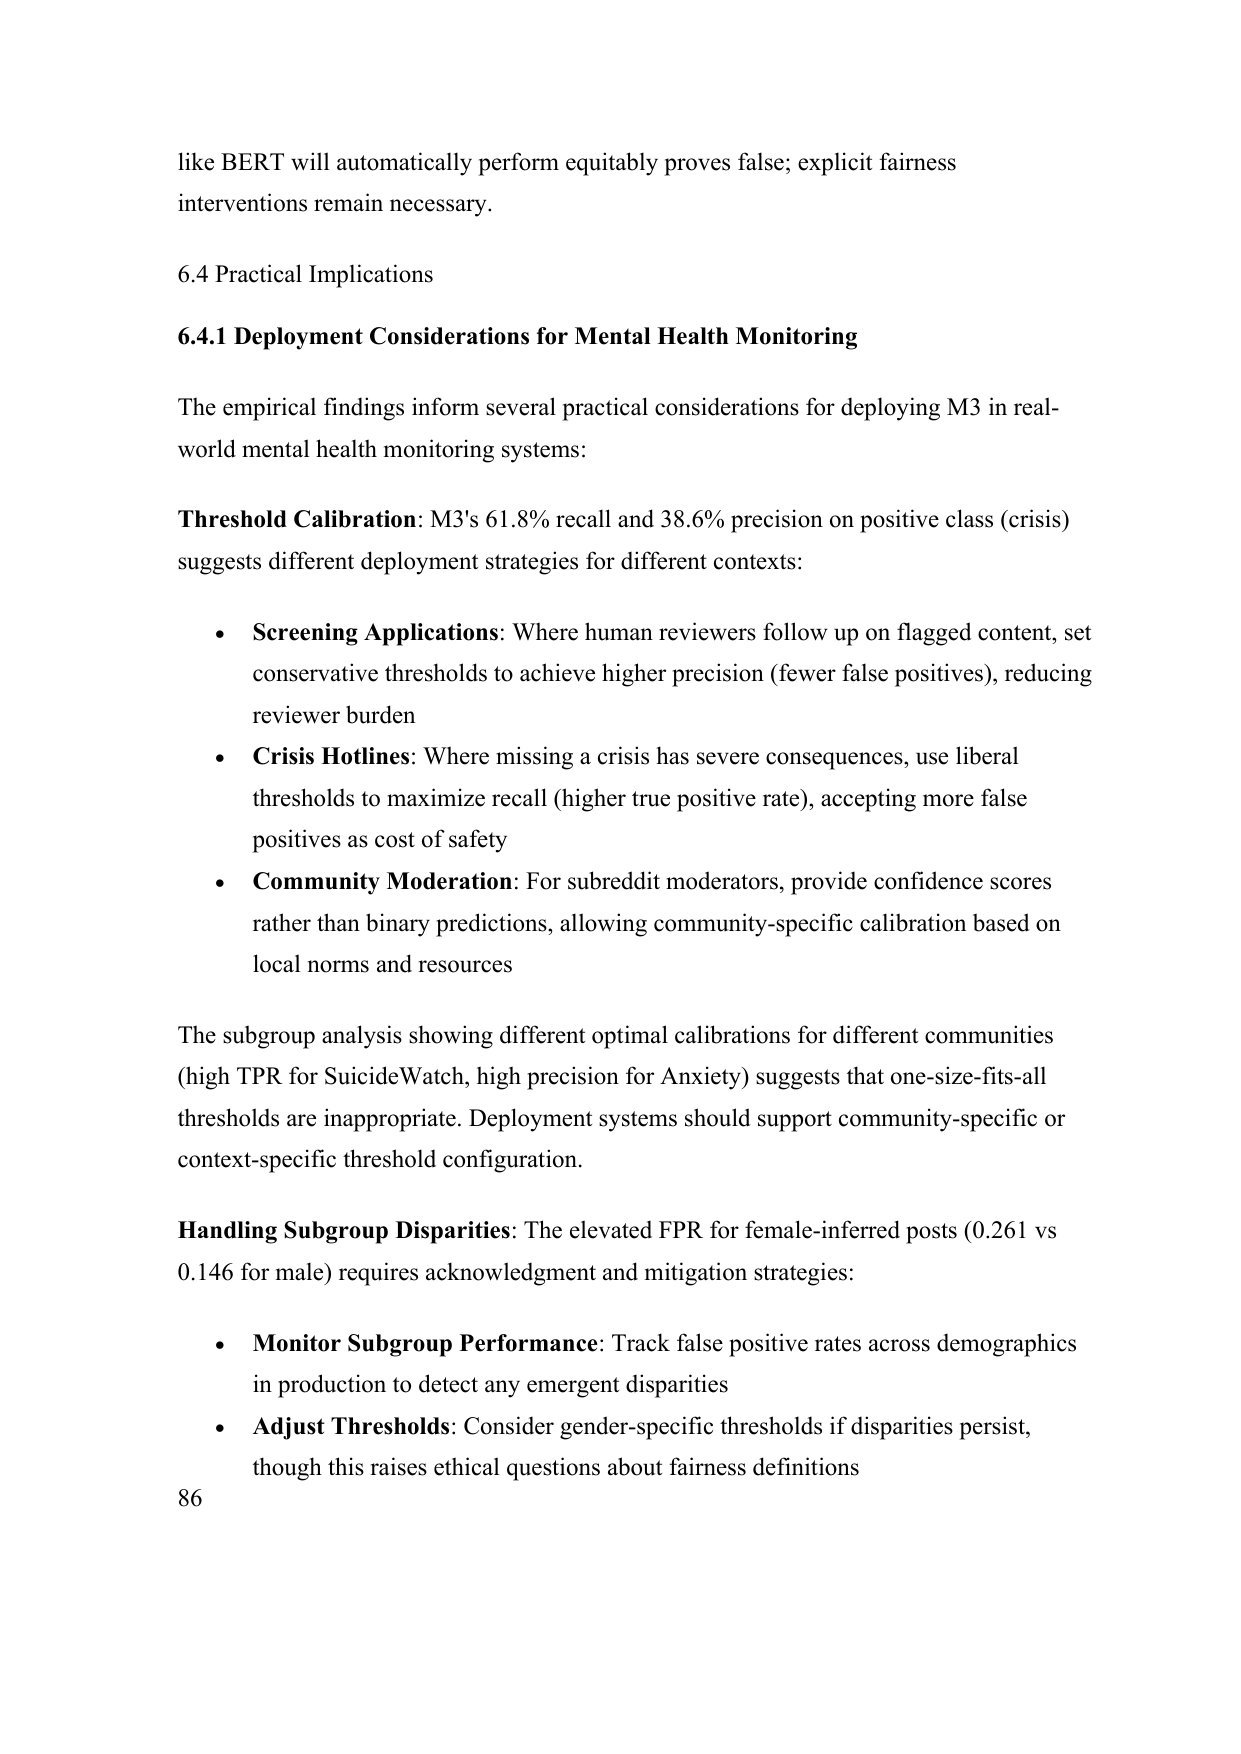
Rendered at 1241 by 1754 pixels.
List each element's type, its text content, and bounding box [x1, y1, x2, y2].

text Threshold Calibration: M3's 61.8% recall and 38.6% precision on positive class (crisis) suggests different deployment strategies for different contexts: [177, 505, 1092, 575]
list Crisis Hotlines: Where missing a crisis has severe consequences, use liberal thresholds to maximize recall (higher true positive rate), accepting more false positives as cost of safety [215, 772, 1092, 882]
list Monitor Subgroup Performance: Track false positive rates across demographics in production to detect any emergent disparities [215, 1387, 1092, 1456]
text The empirical findings inform several practical considerations for deploying M3 in real-world mental health monitoring systems: [177, 393, 1092, 462]
text Handling Subgroup Disparities: The elevated FPR for female-inferred posts (0.261 vs 0.146 for male) requires acknowledgment and mitigation strategies: [177, 1275, 1092, 1344]
list Screening Applications: Where human reviewers follow up on flagged content, set conservative thresholds to achieve higher precision (fewer false positives), reducing reviewer burden [215, 618, 1092, 728]
list Community Moderation: For subreddit moderators, provide confidence scores rather than binary predictions, allowing community-specific calibration based on local norms and resources [215, 925, 1092, 1036]
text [177, 148, 1092, 217]
text The subgroup analysis showing different optimal calibrations for different communities (high TPR for SuicideWatch, high precision for Anxiety) suggests that one-size-fits-all thresholds are inappropriate. Deployment systems should support community-specific or context-specific threshold configuration. [177, 1079, 1092, 1232]
subtitle 6.4 Practical Implications [177, 260, 1092, 288]
subtitle 6.4.1 Deployment Considerations for Mental Health Monitoring [177, 322, 1092, 350]
